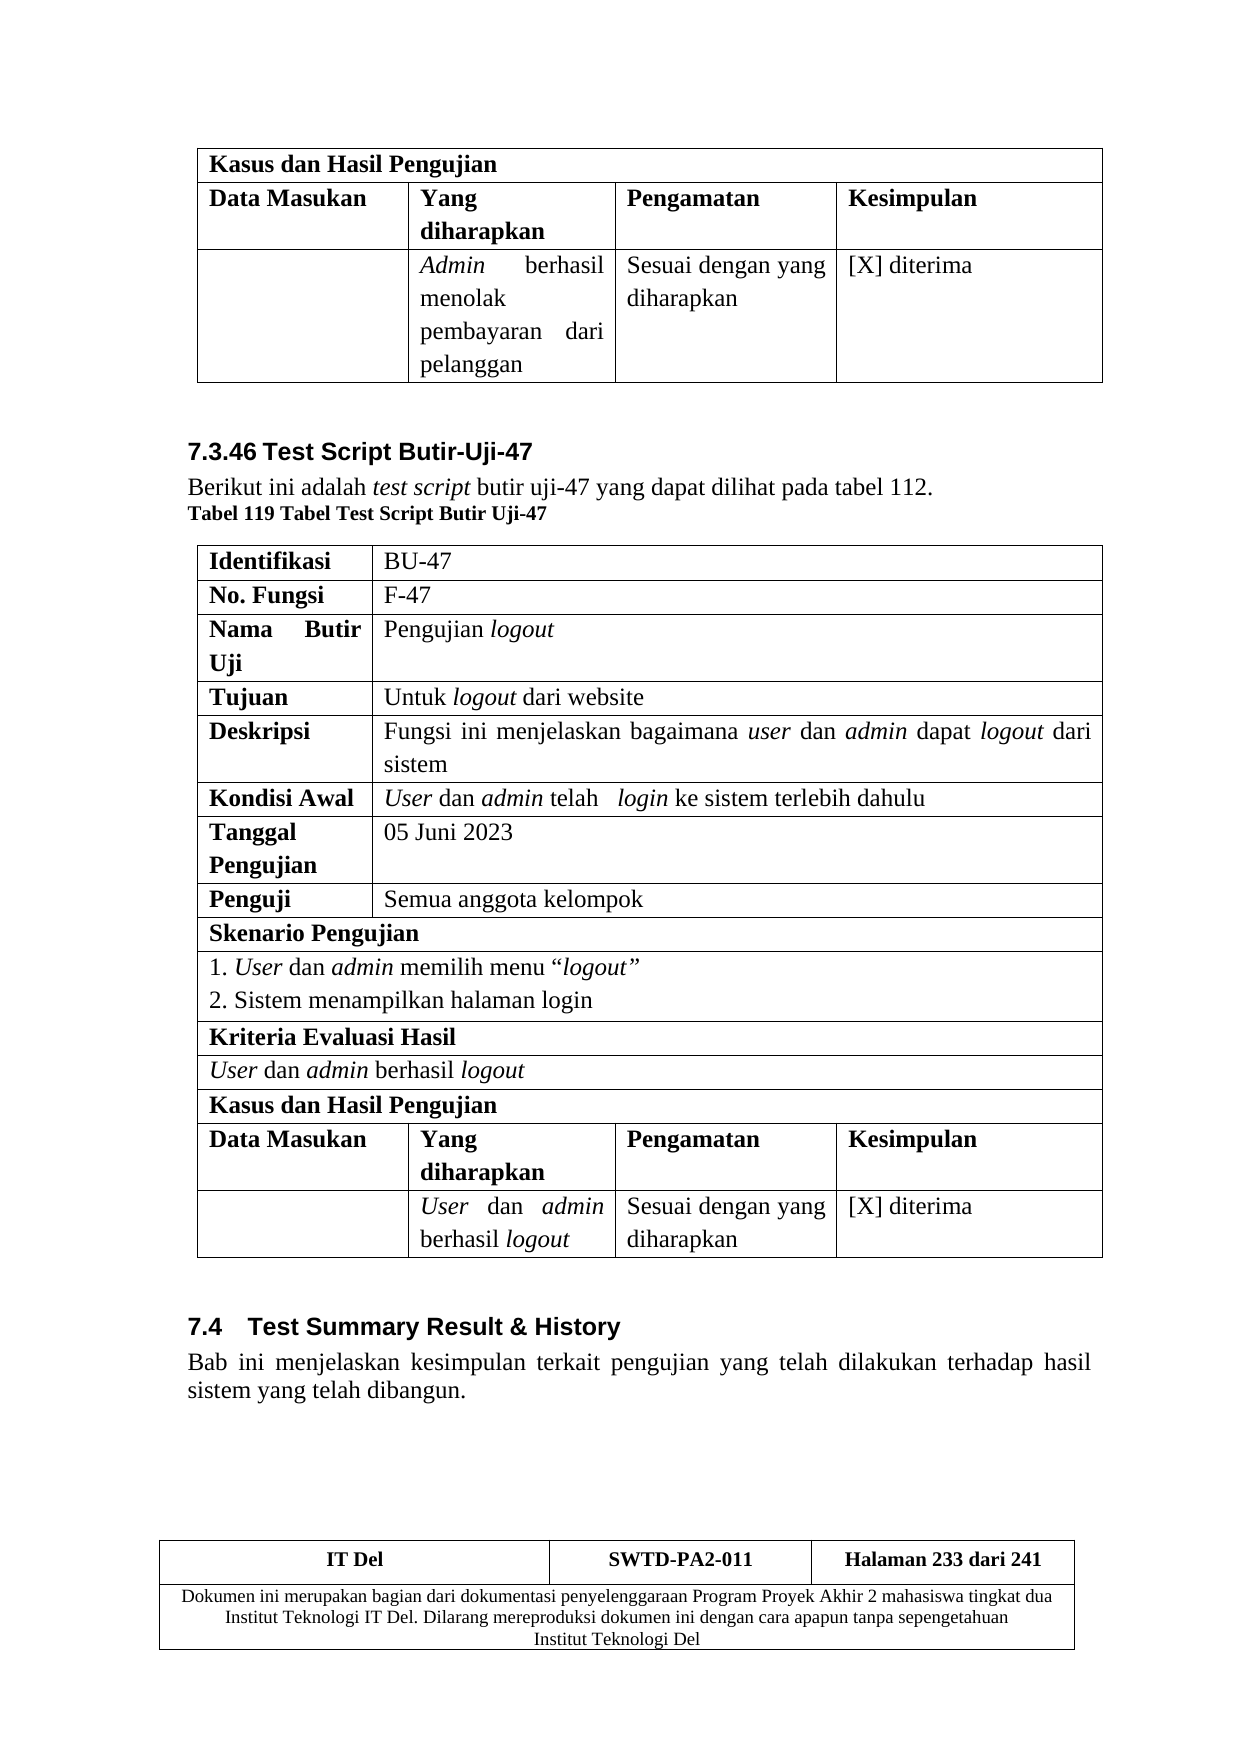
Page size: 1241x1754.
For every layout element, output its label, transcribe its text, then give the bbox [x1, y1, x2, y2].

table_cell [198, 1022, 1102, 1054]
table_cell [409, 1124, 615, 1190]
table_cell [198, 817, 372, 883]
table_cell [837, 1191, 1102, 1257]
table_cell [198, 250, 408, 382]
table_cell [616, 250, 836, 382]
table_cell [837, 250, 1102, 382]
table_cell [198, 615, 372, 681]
text Bab ini menjelaskan kesimpulan terkait pengujian yang telah dilakukan terhadap hasil sistem yang telah dibangun. [187, 1347, 1092, 1404]
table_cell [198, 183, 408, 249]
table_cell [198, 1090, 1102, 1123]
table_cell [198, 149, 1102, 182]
text Berikut ini adalah test script butir uji-47 yang dapat dilihat pada tabel 112. [187, 472, 1092, 501]
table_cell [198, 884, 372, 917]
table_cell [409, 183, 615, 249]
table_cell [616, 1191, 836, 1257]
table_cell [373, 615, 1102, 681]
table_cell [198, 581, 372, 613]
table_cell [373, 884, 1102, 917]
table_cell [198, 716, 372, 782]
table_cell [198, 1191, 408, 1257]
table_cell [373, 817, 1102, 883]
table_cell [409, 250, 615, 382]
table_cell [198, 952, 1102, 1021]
text Tabel 119 Tabel Test Script Butir Uji-47 [187, 501, 1092, 524]
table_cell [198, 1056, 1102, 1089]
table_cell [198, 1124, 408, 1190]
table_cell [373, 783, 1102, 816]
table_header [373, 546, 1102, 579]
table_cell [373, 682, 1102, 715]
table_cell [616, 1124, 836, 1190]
subtitle Test Summary Result & History [187, 1312, 1092, 1340]
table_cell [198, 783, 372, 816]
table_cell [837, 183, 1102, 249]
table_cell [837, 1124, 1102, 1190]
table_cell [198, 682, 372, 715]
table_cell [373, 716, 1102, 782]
subtitle Test Script Butir-Uji-47 [187, 437, 1092, 466]
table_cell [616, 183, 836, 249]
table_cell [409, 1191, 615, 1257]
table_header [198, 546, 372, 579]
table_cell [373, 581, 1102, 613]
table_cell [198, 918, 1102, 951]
